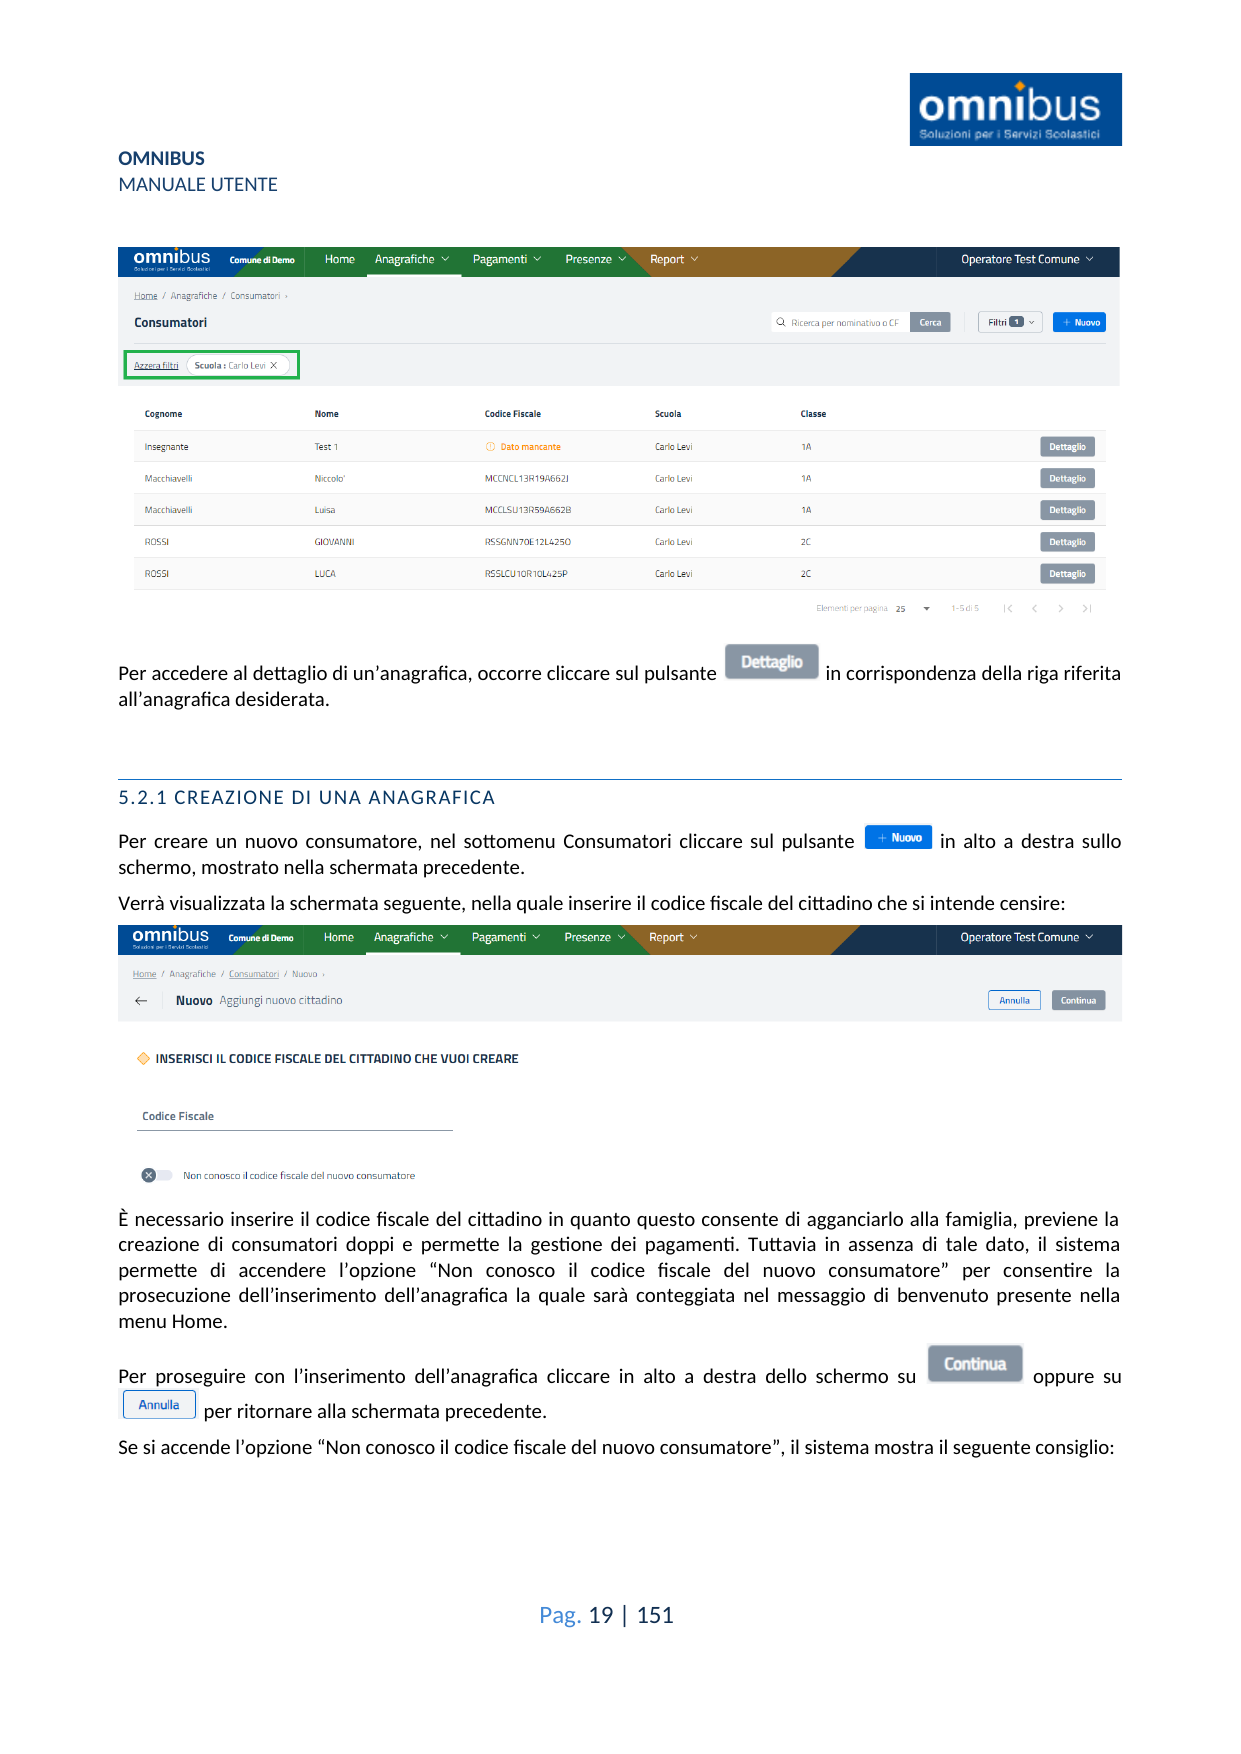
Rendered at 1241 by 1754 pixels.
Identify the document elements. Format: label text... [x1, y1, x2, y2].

text Per accedere al dettaglio di un’anagrafica, occorre cliccare sul pulsante in corrispondenza della riga riferita all’anagrafica desiderata. [118, 644, 1122, 711]
picture [926, 1343, 1025, 1384]
text Verrà visualizzata la schermata seguente, nella quale inserire il codice fiscale del cittadino che si intende censire: [118, 890, 1122, 915]
picture [864, 823, 933, 849]
text È necessario inserire il codice fiscale del cittadino in quanto questo consente di agganciarlo alla famiglia, previene la creazione di consumatori doppi e permette la gestione dei pagamenti. Tuttavia in assenza di tale dato, il sistema permette di accendere l’opzione “Non conosco il codice fiscale del nuovo consumatore” per consentire la prosecuzione dell’inserimento dell’anagrafica la quale sarà conteggiata nel messaggio di benvenuto presente nella menu Home. [118, 1206, 1122, 1333]
picture [909, 73, 1123, 146]
picture [118, 247, 1120, 634]
text Se si accende l’opzione “Non conosco il codice fiscale del nuovo consumatore”, il sistema mostra il seguente consiglio: [118, 1434, 1122, 1459]
picture [118, 1388, 199, 1419]
text Per creare un nuovo consumatore, nel sottomenu Consumatori cliccare sul pulsante in alto a destra sullo schermo, mostrato nella schermata precedente. [118, 824, 1122, 879]
picture [118, 925, 1123, 1196]
text Per proseguire con l’inserimento dell’anagrafica cliccare in alto a destra dello schermo su oppure su per ritornare alla schermata precedente. [118, 1344, 1122, 1423]
subtitle 5.2.1 Creazione di una anagrafica [118, 780, 1122, 810]
picture [723, 643, 821, 681]
